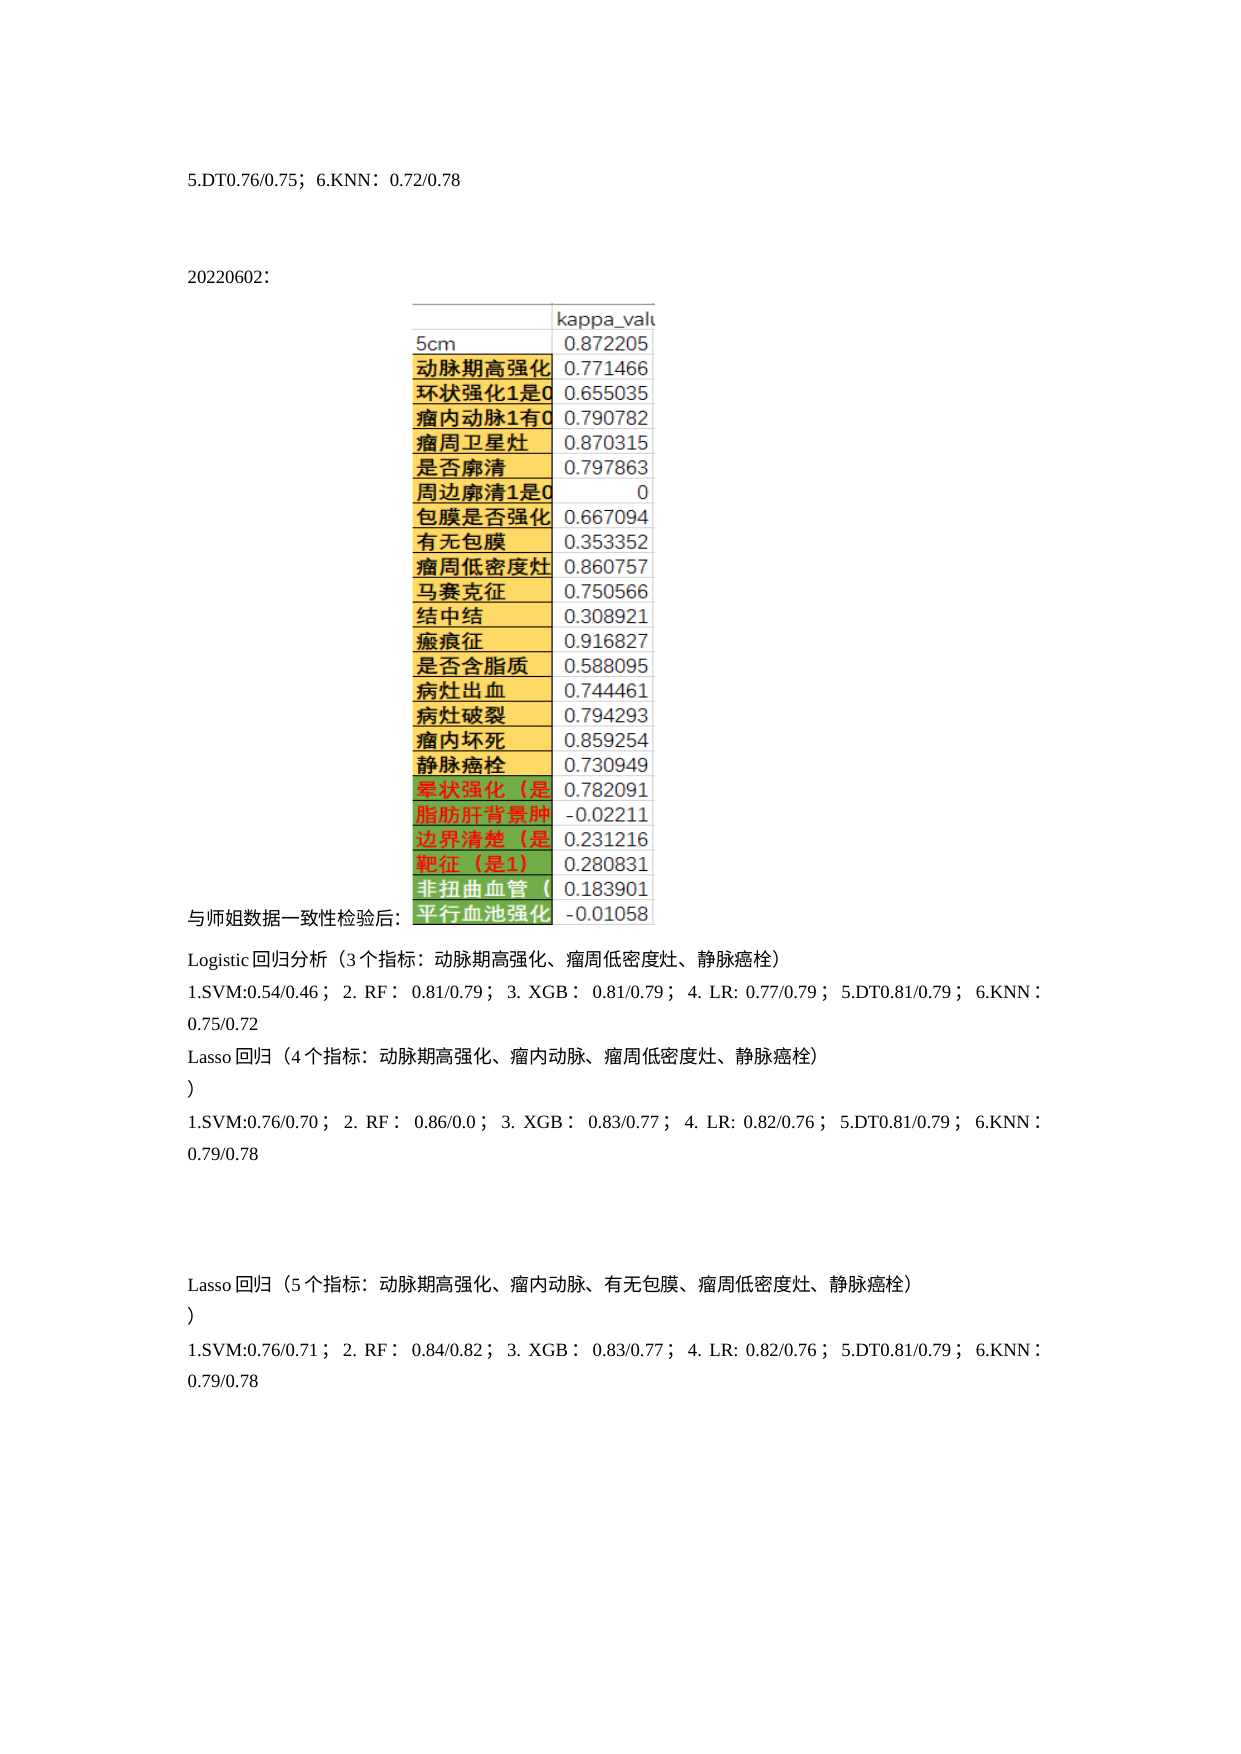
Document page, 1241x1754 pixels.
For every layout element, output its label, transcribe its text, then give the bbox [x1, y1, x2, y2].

text Lasso回归（4个指标：动脉期高强化、瘤内动脉、瘤周低密度灶、静脉癌栓） [187, 1039, 1053, 1072]
text 20220602： [187, 259, 1053, 292]
text 1.SVM:0.76/0.71；2. RF：0.84/0.82；3. XGB：0.83/0.77；4. LR: 0.82/0.76；5.DT0.81/0.79；6.KNN：0.79/0.78 [187, 1332, 1053, 1397]
text ） [187, 1299, 1053, 1332]
text 1.SVM:0.76/0.70；2. RF：0.86/0.0；3. XGB：0.83/0.77；4. LR: 0.82/0.76；5.DT0.81/0.79；6.KNN：0.79/0.78 [187, 1104, 1053, 1169]
picture [412, 303, 655, 925]
text Lasso回归（5个指标：动脉期高强化、瘤内动脉、有无包膜、瘤周低密度灶、静脉癌栓） [187, 1267, 1053, 1299]
text ） [187, 1072, 1053, 1104]
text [187, 162, 1053, 194]
text Logistic回归分析（3个指标：动脉期高强化、瘤周低密度灶、静脉癌栓） [187, 942, 1053, 974]
text 1.SVM:0.54/0.46；2. RF：0.81/0.79；3. XGB：0.81/0.79；4. LR: 0.77/0.79；5.DT0.81/0.79；6.KNN：0.75/0.72 [187, 974, 1053, 1039]
